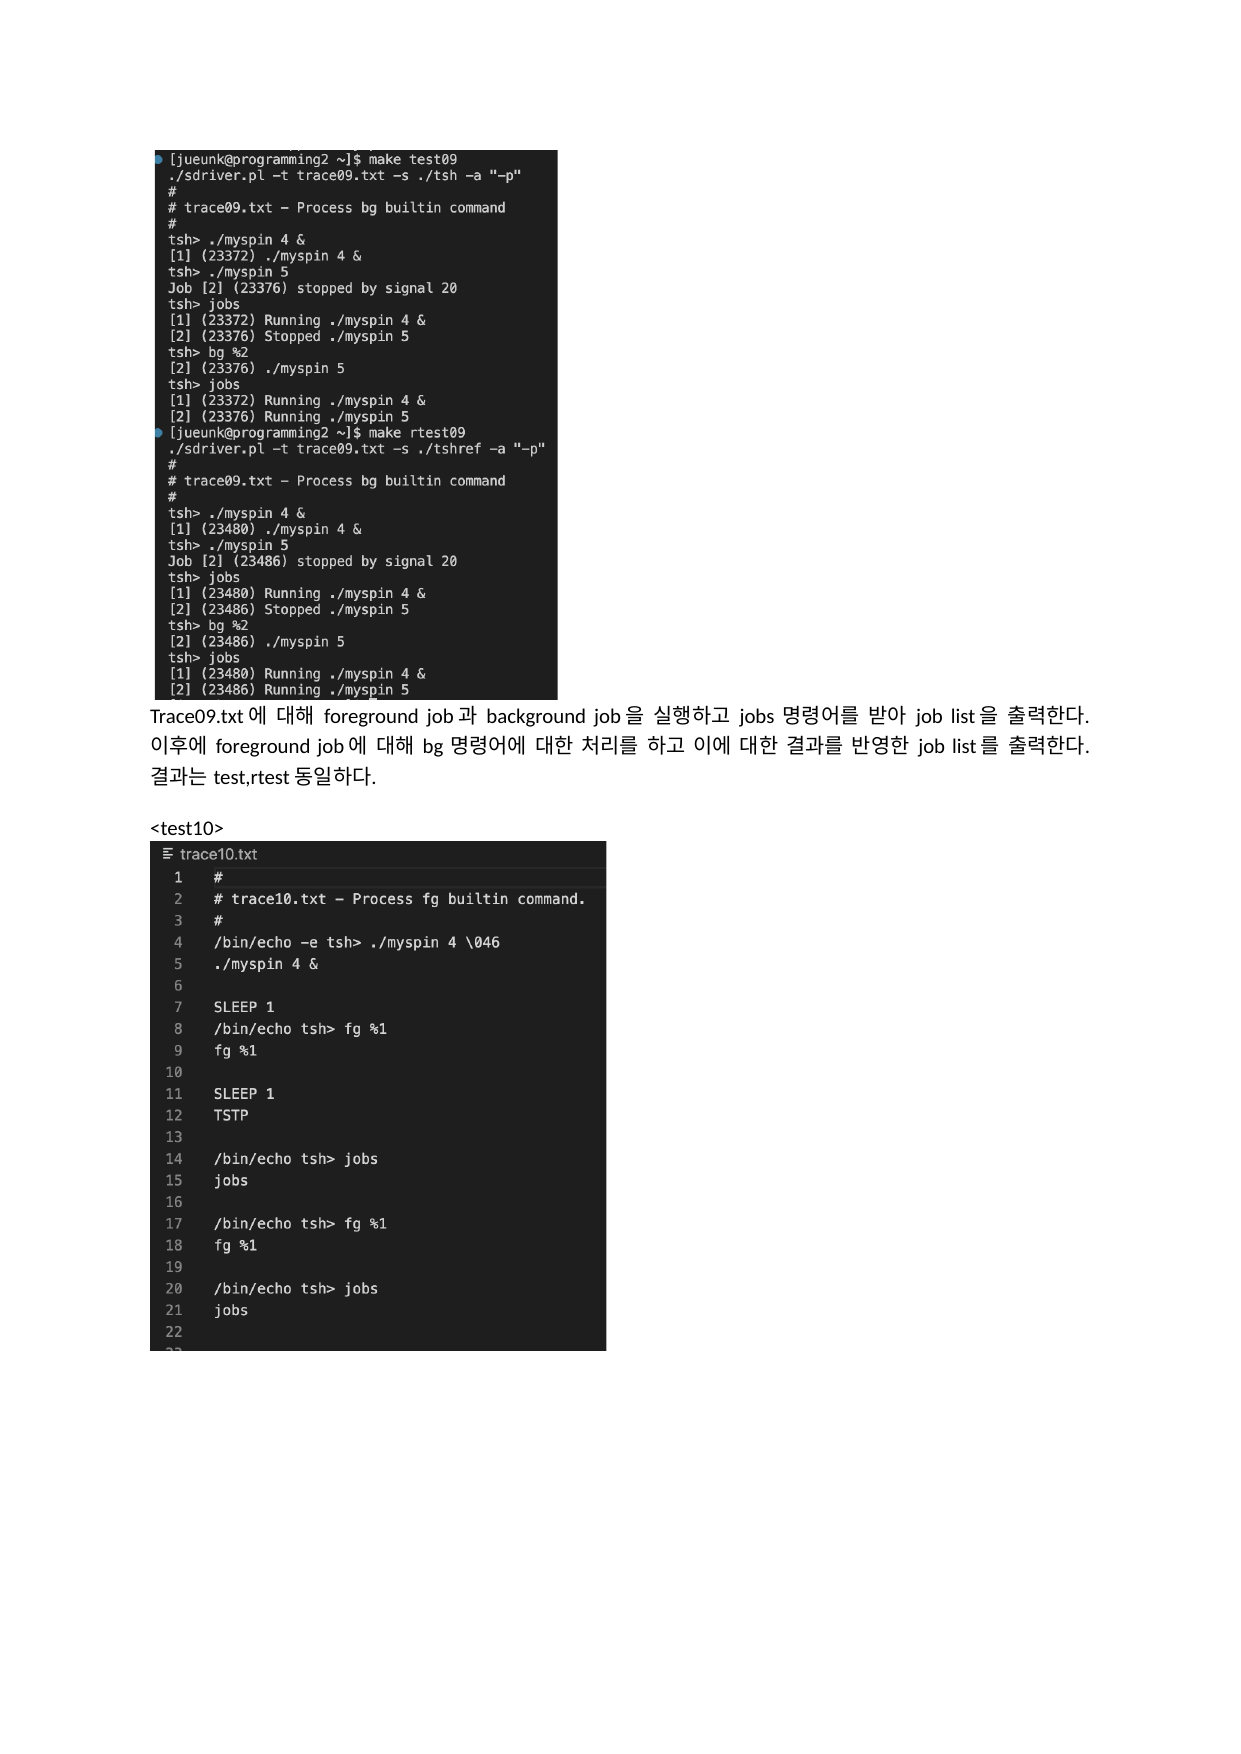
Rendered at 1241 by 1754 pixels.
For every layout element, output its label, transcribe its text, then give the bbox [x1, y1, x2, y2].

text Trace09.txt에 대해 foreground job과 background job을 실행하고 jobs 명령어를 받아 job list을 출력한다. 이후에 foreground job에 대해 bg 명령어에 대한 처리를 하고 이에 대한 결과를 반영한 job list를 출력한다. 결과는 test,rtest 동일하다. [150, 699, 1090, 790]
picture [154, 150, 558, 700]
text <test10> [150, 816, 1090, 841]
picture [150, 841, 607, 1351]
